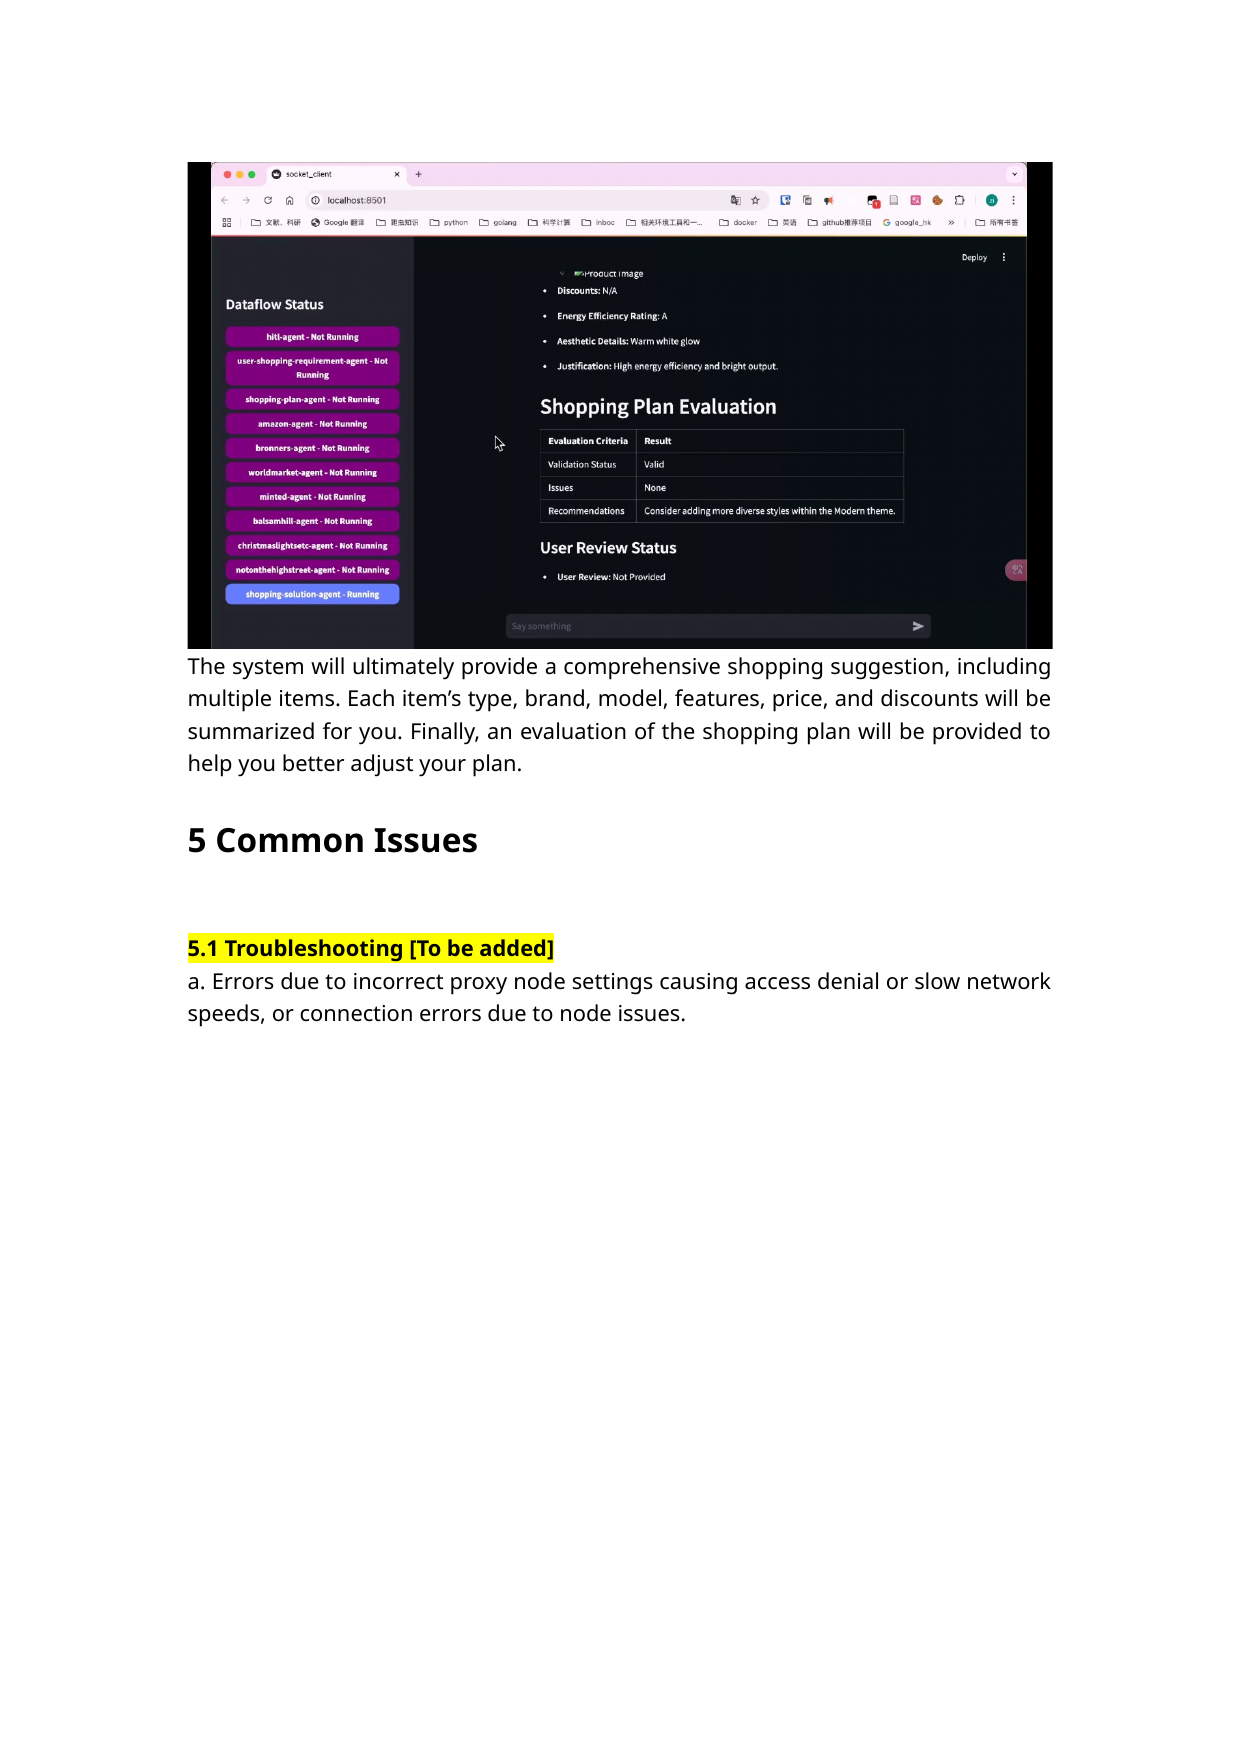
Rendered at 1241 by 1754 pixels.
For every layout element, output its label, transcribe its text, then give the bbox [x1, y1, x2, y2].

subtitle 5 Common Issues [187, 807, 1053, 872]
picture [187, 162, 1053, 649]
text 5.1 Troubleshooting [To be added] [187, 932, 1053, 964]
text a. Errors due to incorrect proxy node settings causing access denial or slow network speeds, or connection errors due to node issues. [187, 964, 1053, 1029]
text The system will ultimately provide a comprehensive shopping suggestion, including multiple items. Each item’s type, brand, model, features, price, and discounts will be summarized for you. Finally, an evaluation of the shopping plan will be provided to help you better adjust your plan. [187, 649, 1053, 779]
